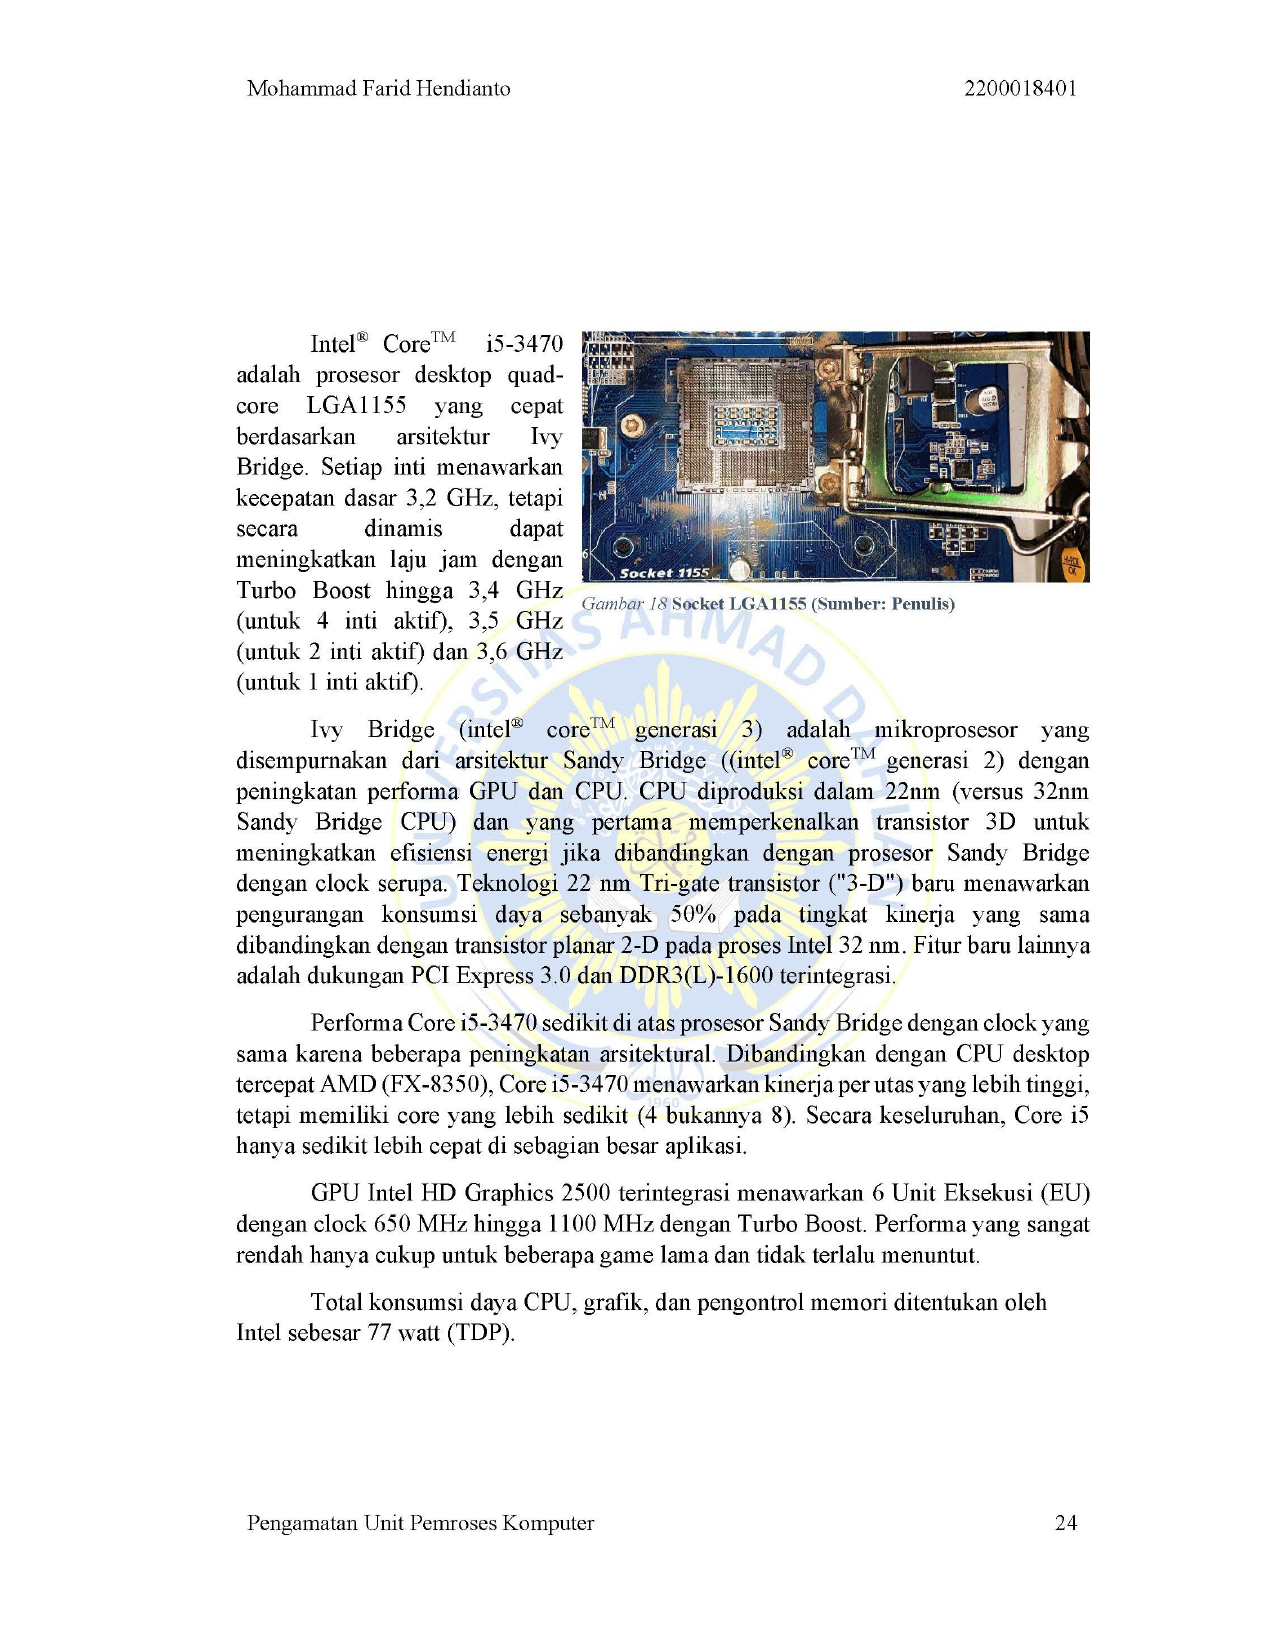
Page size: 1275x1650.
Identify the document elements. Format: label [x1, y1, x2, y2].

picture [236, 77, 1092, 1536]
